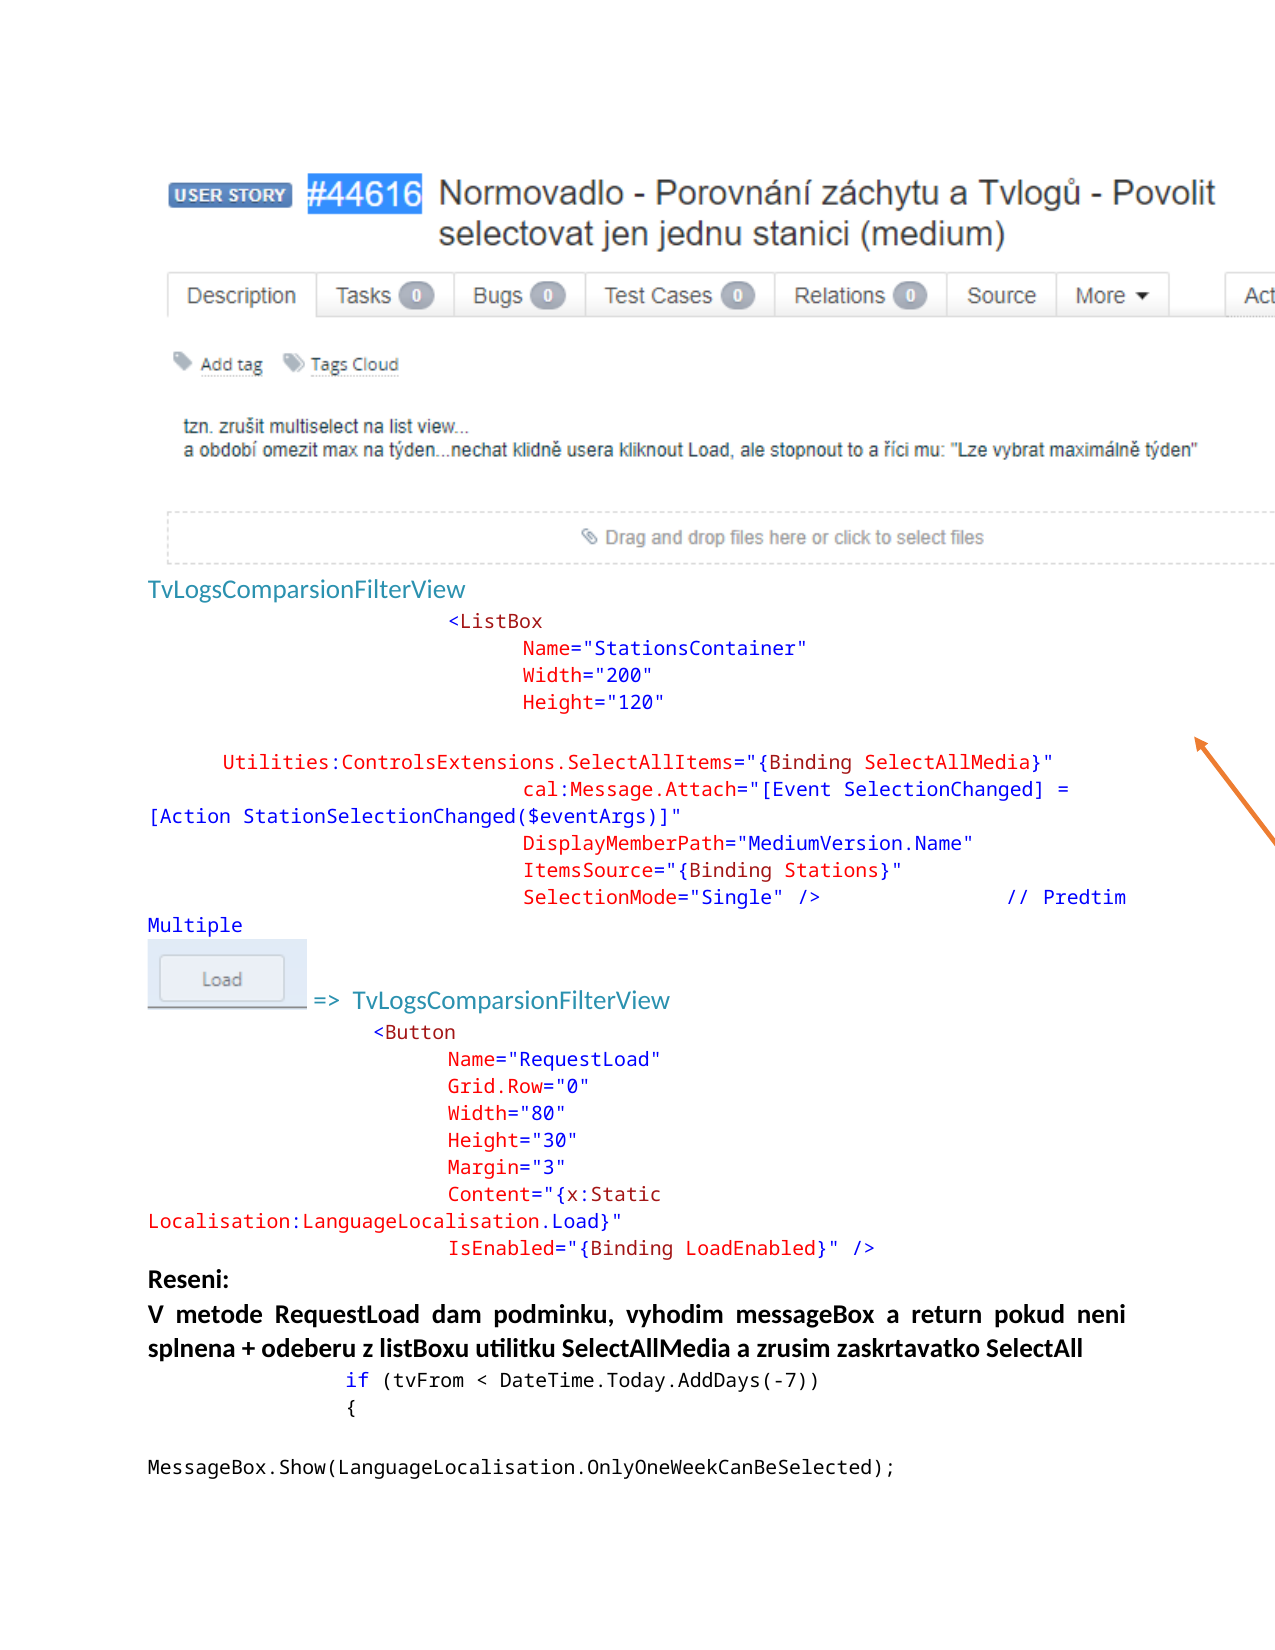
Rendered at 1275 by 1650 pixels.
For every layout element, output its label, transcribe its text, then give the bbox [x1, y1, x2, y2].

text ItemsSource="{Binding Stations}" [148, 856, 1127, 883]
text Reseni: [148, 1262, 1127, 1295]
text Grid.Row="0" [148, 1072, 1127, 1099]
text cal:Message.Attach="[Event SelectionChanged] = [Action StationSelectionChanged($eventArgs)]" [148, 775, 1127, 829]
text Content="{x:Static Localisation:LanguageLocalisation.Load}" [148, 1180, 1127, 1234]
text Margin="3" [148, 1153, 1127, 1180]
text Width="80" [148, 1099, 1127, 1126]
text Height="120" [148, 688, 1127, 715]
text Name="RequestLoad" [148, 1045, 1127, 1072]
text DisplayMemberPath="MediumVersion.Name" [148, 829, 1127, 856]
text { [148, 1393, 1127, 1420]
text IsEnabled="{Binding LoadEnabled}" /> [148, 1234, 1127, 1261]
text SelectionMode="Single" /> // Predtim Multiple [148, 883, 1127, 938]
text <Button [148, 1018, 1127, 1045]
text TvLogsComparsionFilterView [148, 573, 1127, 606]
text Width="200" [148, 661, 1127, 688]
text MessageBox.Show(LanguageLocalisation.OnlyOneWeekCanBeSelected); [148, 1420, 1127, 1480]
text Utilities:ControlsExtensions.SelectAllItems="{Binding SelectAllMedia}" [148, 715, 1127, 775]
text if (tvFrom < DateTime.Today.AddDays(-7)) [148, 1366, 1127, 1393]
text Name="StationsContainer" [148, 634, 1127, 661]
text Height="30" [148, 1126, 1127, 1153]
text <ListBox [148, 607, 1127, 634]
text => TvLogsComparsionFilterView [148, 939, 1127, 1017]
text V metode RequestLoad dam podminku, vyhodim messageBox a return pokud neni splnena + odeberu z listBoxu utilitku SelectAllMedia a zrusim zaskrtavatko SelectAll [148, 1297, 1127, 1364]
